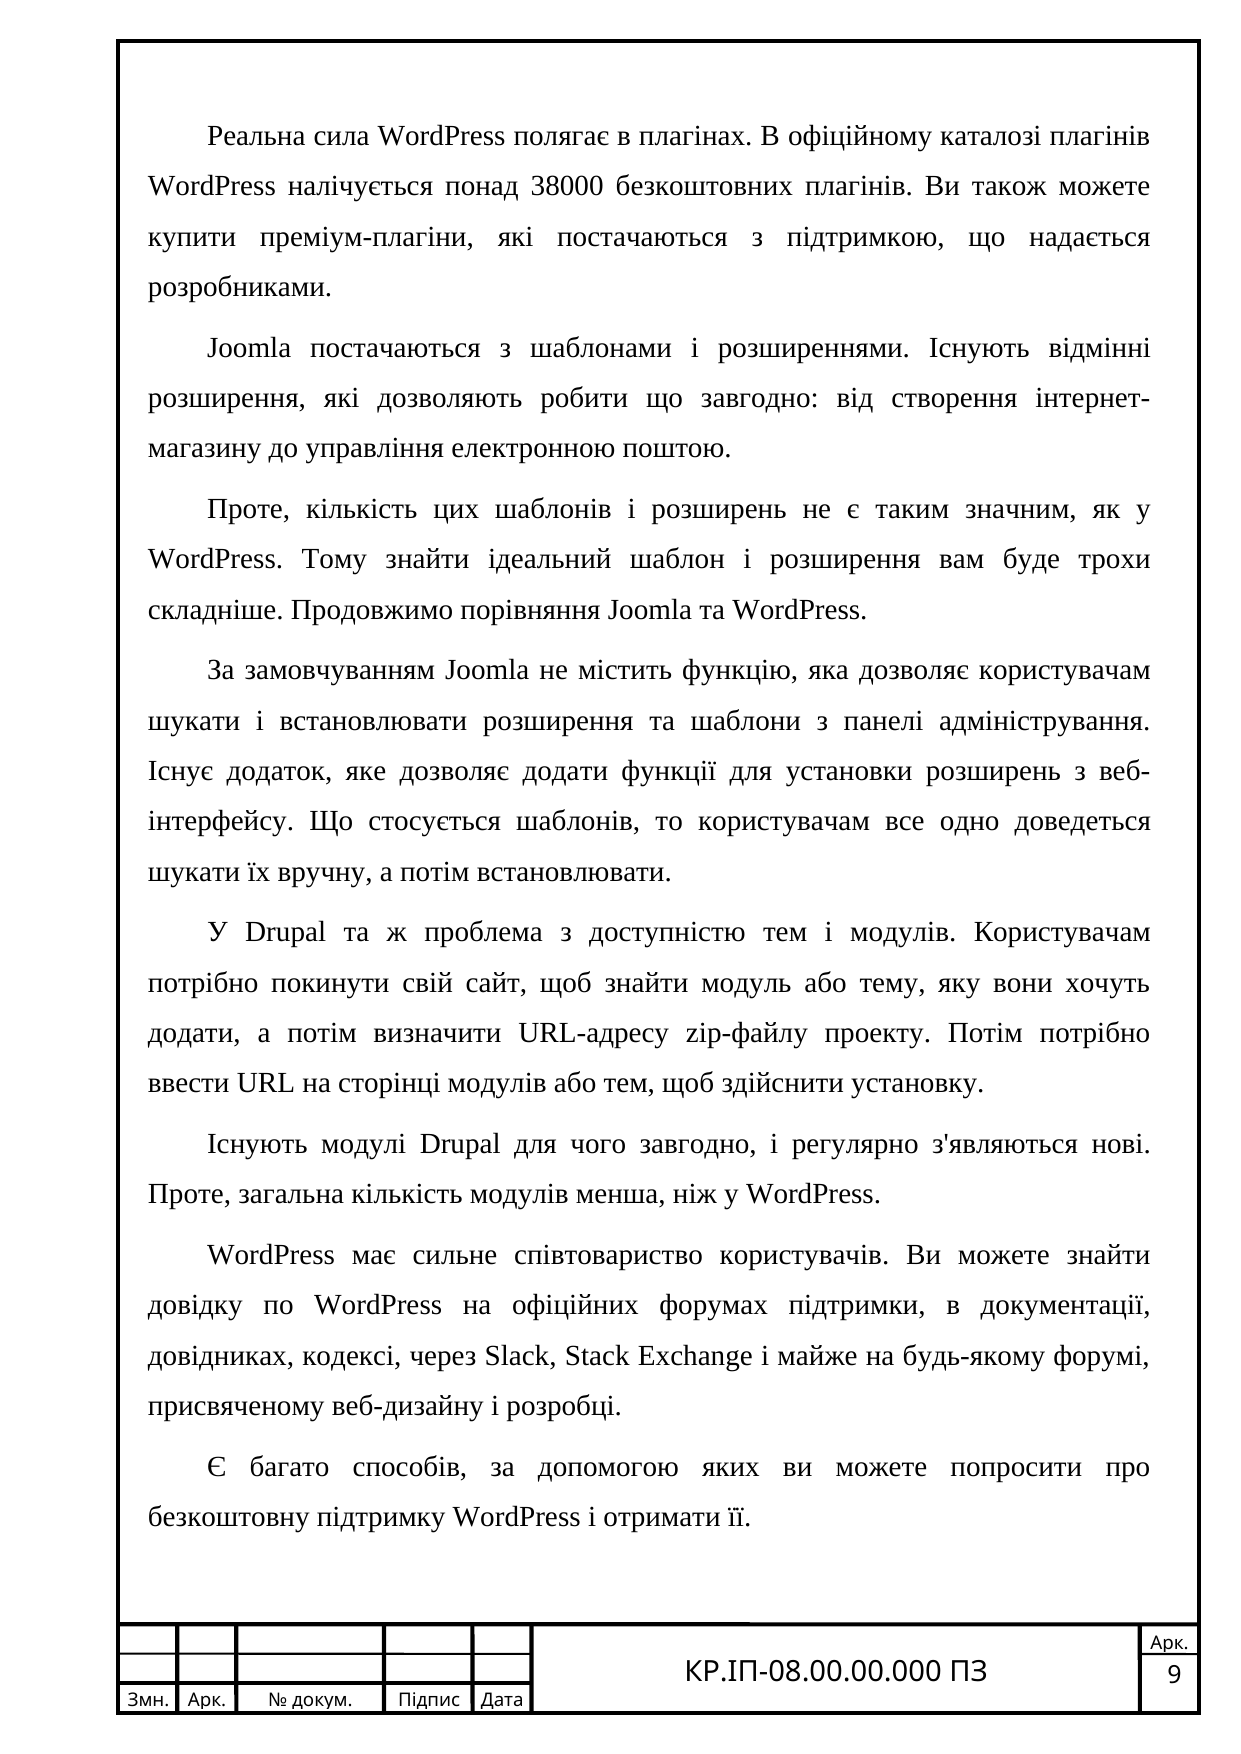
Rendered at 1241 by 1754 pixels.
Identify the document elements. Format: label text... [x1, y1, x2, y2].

text У Drupal та ж проблема з доступністю тем і модулів. Користувачам потрібно покинути свій сайт, щоб знайти модуль або тему, яку вони хочуть додати, а потім визначити URL-адресу zip-файлу проекту. Потім потрібно ввести URL на сторінці модулів або тем, щоб здійснити установку. [148, 914, 1152, 1099]
text Є багато способів, за допомогою яких ви можете попросити про безкоштовну підтримку WordPress і отримати її. [148, 1449, 1152, 1533]
text WordPress має сильне співтовариство користувачів. Ви можете знайти довідку по WordPress на офіційних форумах підтримки, в документації, довідниках, кодексі, через Slack, Stack Exchange і майже на будь-якому форумі, присвяченому веб-дизайну і розробці. [148, 1237, 1152, 1422]
text Проте, кількість цих шаблонів і розширень не є таким значним, як у WordPress. Тому знайти ідеальний шаблон і розширення вам буде трохи складніше. Продовжимо порівняння Joomla та WordPress. [148, 491, 1152, 625]
text Joomla постачаються з шаблонами і розширеннями. Існують відмінні розширення, які дозволяють робити що завгодно: від створення інтернет-магазину до управління електронною поштою. [148, 330, 1152, 464]
text За замовчуванням Joomla не містить функцію, яка дозволяє користувачам шукати і встановлювати розширення та шаблони з панелі адміністрування. Існує додаток, яке дозволяє додати функції для установки розширень з веб-інтерфейсу. Що стосується шаблонів, то користувачам все одно доведеться шукати їх вручну, а потім встановлювати. [148, 652, 1152, 887]
text Існують модулі Drupal для чого завгодно, і регулярно з'являються нові. Проте, загальна кількість модулів менша, ніж у WordPress. [148, 1126, 1152, 1210]
text Реальна сила WordPress полягає в плагінах. В офіційному каталозі плагінів WordPress налічується понад 38000 безкоштовних плагінів. Ви також можете купити преміум-плагіни, які постачаються з підтримкою, що надається розробниками. [148, 118, 1152, 303]
